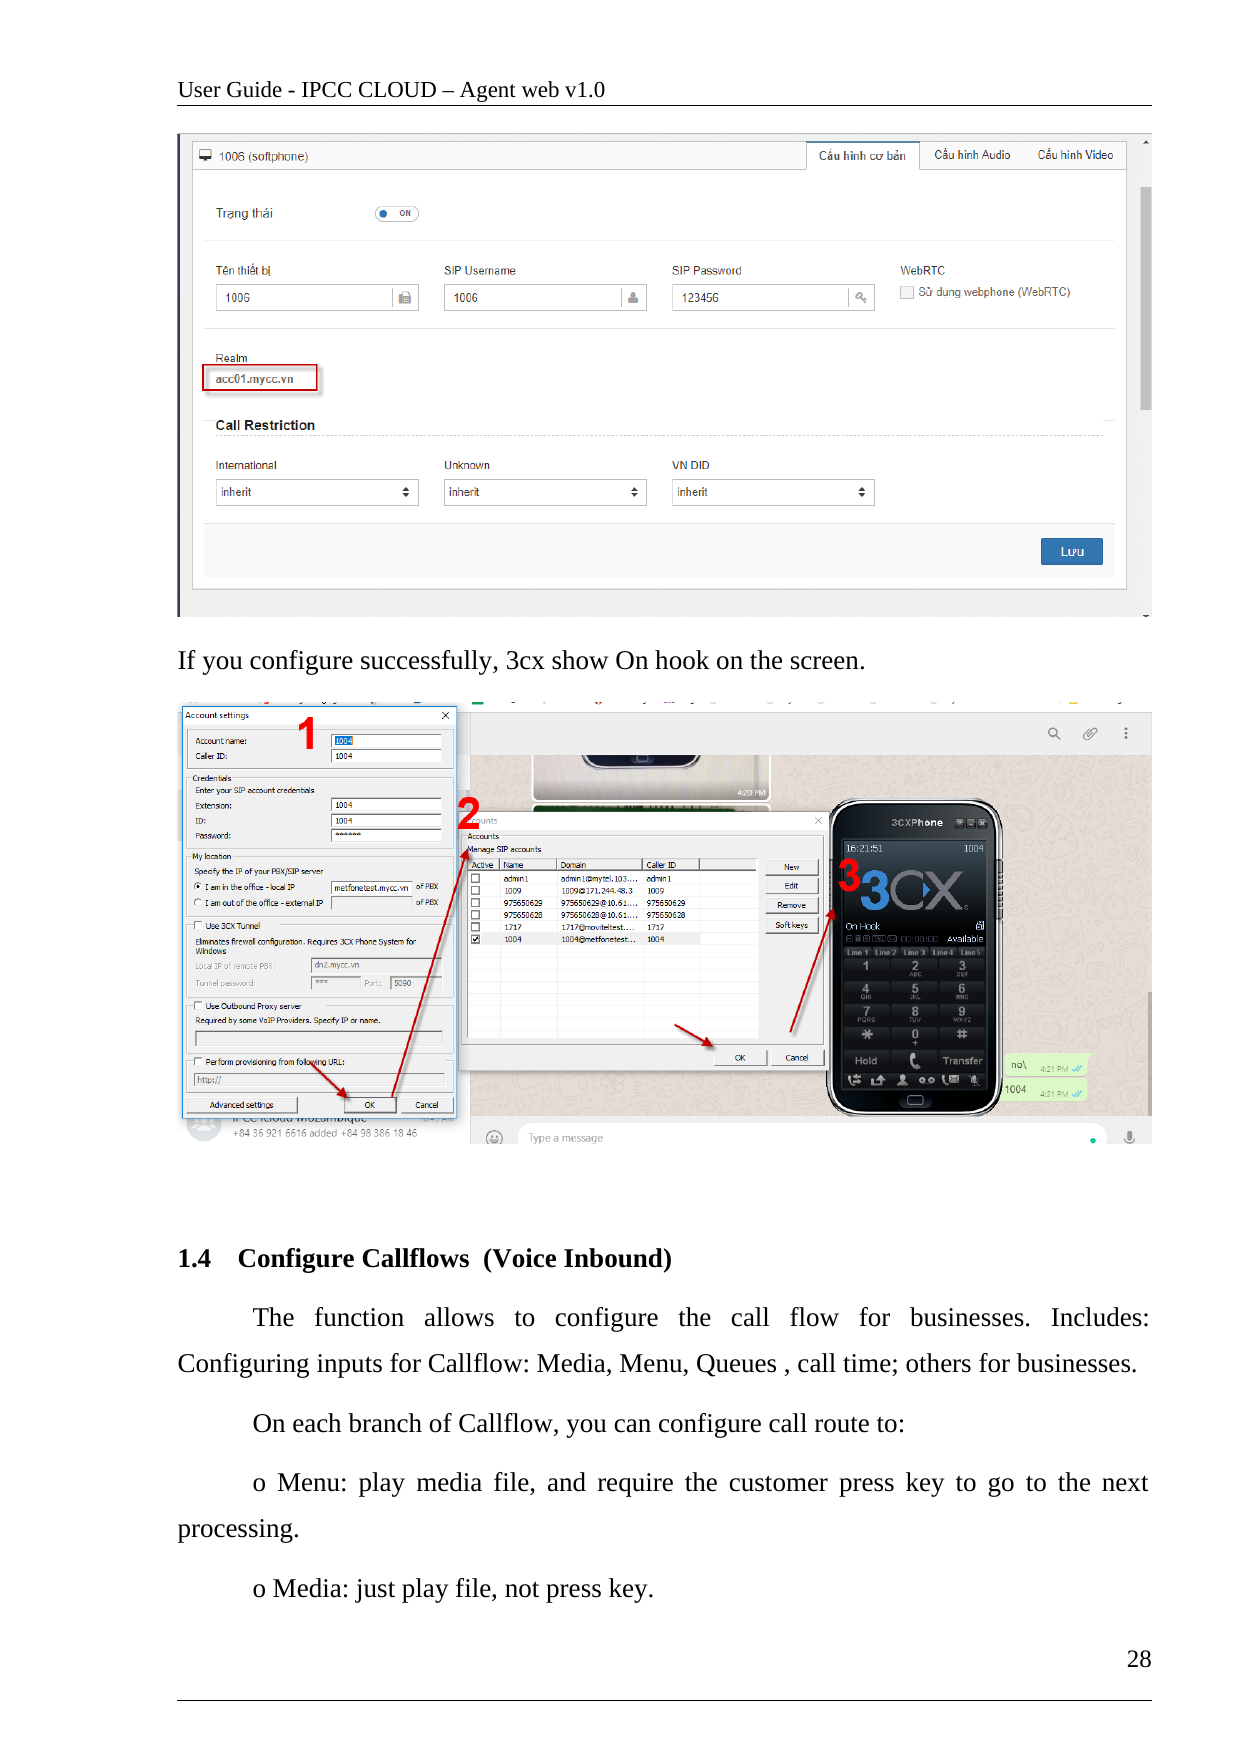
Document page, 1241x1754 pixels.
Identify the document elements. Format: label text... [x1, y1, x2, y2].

text o Media: just play file, not press key. [177, 1572, 1150, 1603]
text If you configure successfully, 3cx show On hook on the screen. [177, 644, 1152, 675]
text The function allows to configure the call flow for businesses. Includes: Configuring inputs for Callflow: Media, Menu, Queues , call time; others for businesses. [177, 1301, 1150, 1379]
text o Menu: play media file, and require the customer press key to go to the next processing. [177, 1466, 1150, 1544]
text On each branch of Callflow, you can configure call route to: [177, 1407, 1150, 1438]
subtitle Configure Callflows (Voice Inbound) [177, 1242, 1152, 1273]
picture [177, 132, 1152, 617]
picture [177, 702, 1152, 1144]
